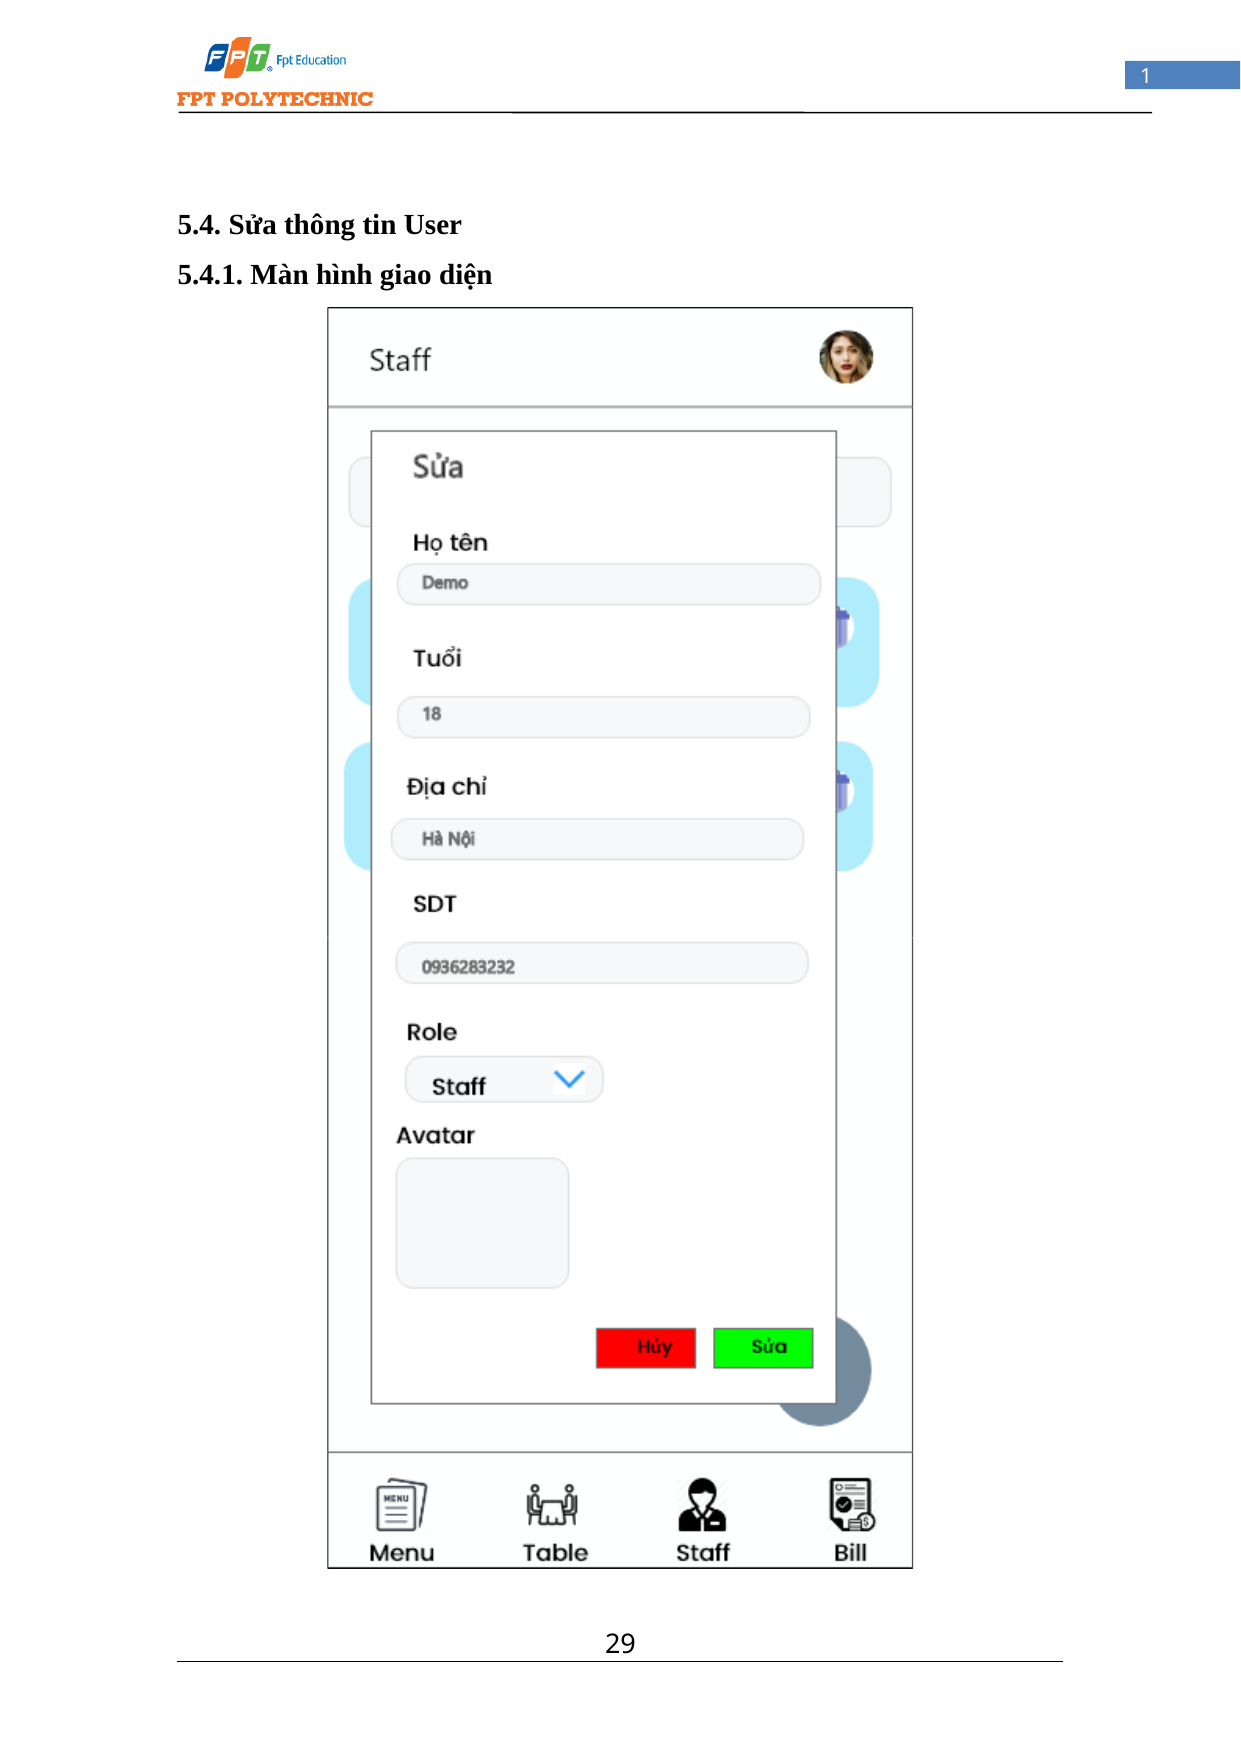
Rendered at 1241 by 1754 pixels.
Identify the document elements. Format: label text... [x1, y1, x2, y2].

subtitle 5.4. Sửa thông tin User [177, 207, 1093, 240]
subtitle 5.4.1. Màn hình giao diện [177, 257, 1063, 291]
picture [177, 37, 374, 106]
picture [327, 307, 914, 1569]
